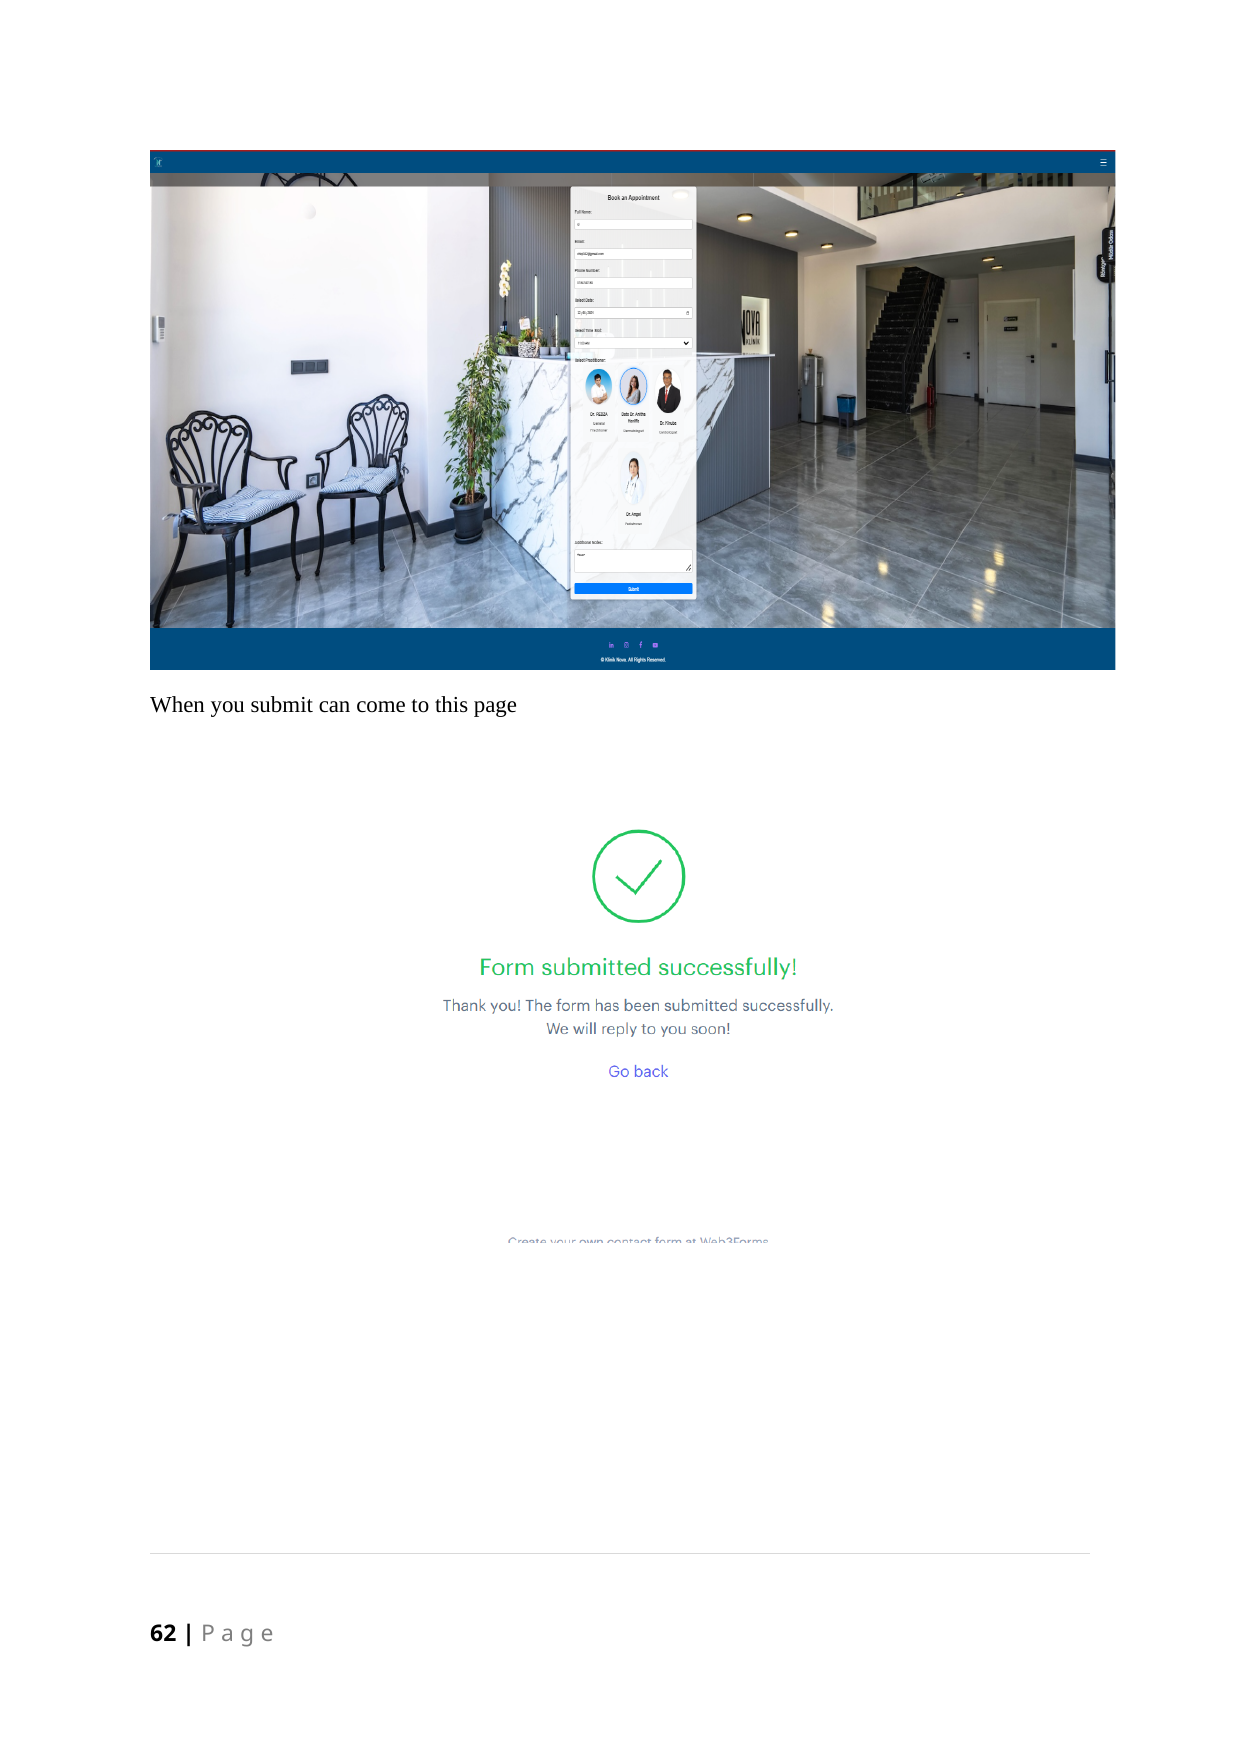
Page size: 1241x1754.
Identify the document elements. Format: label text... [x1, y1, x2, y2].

picture [150, 737, 1091, 1243]
picture [150, 150, 1116, 670]
text When you submit can come to this page [150, 691, 1090, 717]
